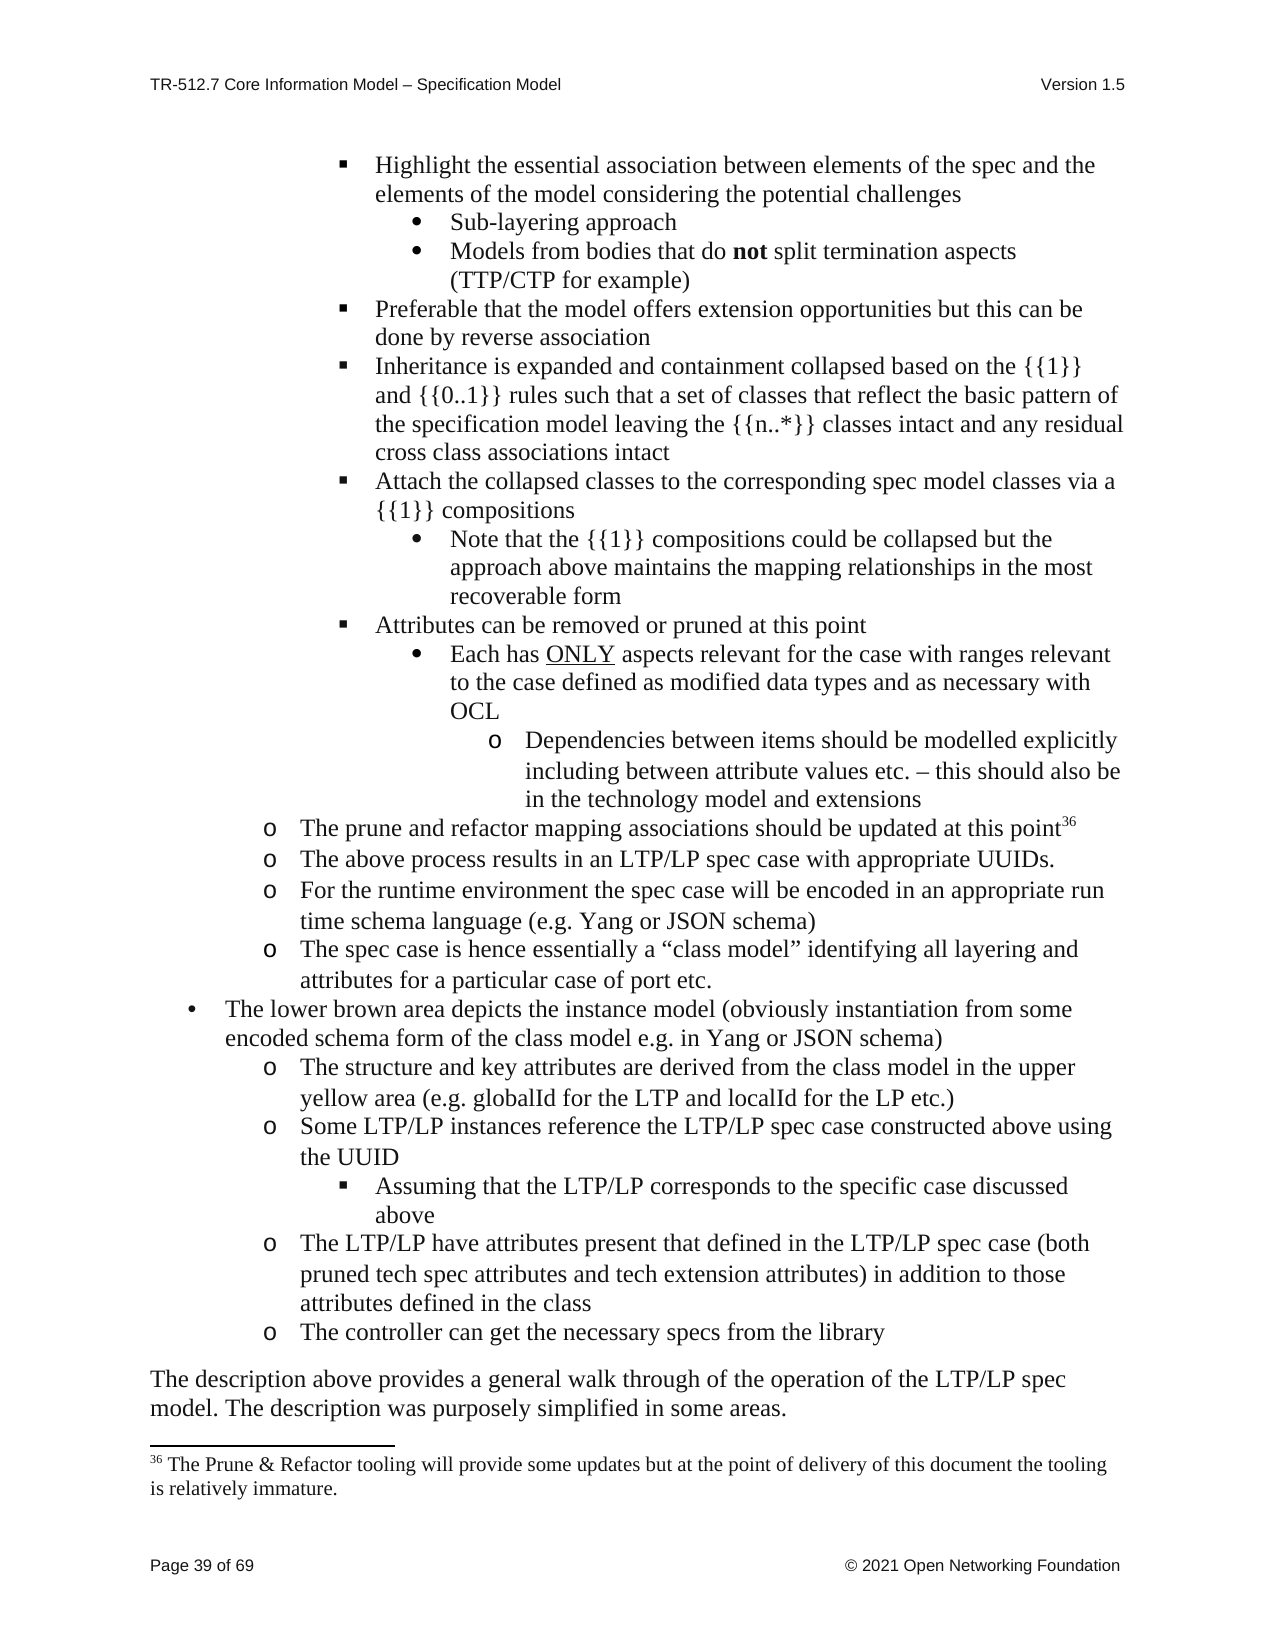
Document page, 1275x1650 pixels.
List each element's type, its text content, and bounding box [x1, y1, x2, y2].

list Attributes can be removed or pruned at this point [337, 610, 1125, 639]
list The LTP/LP have attributes present that defined in the LTP/LP spec case (both pruned tech spec attributes and tech extension attributes) in addition to those attributes defined in the class [262, 1228, 1125, 1317]
list The spec case is hence essentially a “class model” identifying all layering and attributes for a particular case of port etc. [262, 934, 1125, 994]
list Inheritance is expanded and containment collapsed based on the {{1}} and {{0..1}} rules such that a set of classes that reflect the basic pattern of the specification model leaving the {{n..*}} classes intact and any residual cross class associations intact [337, 351, 1125, 466]
list Sub-layering approach [412, 207, 1125, 236]
list Models from bodies that do not split termination aspects (TTP/CTP for example) [412, 236, 1125, 294]
list The above process results in an LTP/LP spec case with appropriate UUIDs. [262, 844, 1125, 875]
list Dependencies between items should be modelled explicitly including between attribute values etc. – this should also be in the technology model and extensions [487, 725, 1125, 813]
list Attach the collapsed classes to the corresponding spec model classes via a {{1}} compositions [337, 466, 1125, 524]
list Each has ONLY aspects relevant for the case with ranges relevant to the case defined as modified data types and as necessary with OCL [412, 639, 1125, 725]
list The lower brown area depicts the instance model (obviously instantiation from some encoded schema form of the class model e.g. in Yang or JSON schema) [187, 994, 1125, 1052]
list Assuming that the LTP/LP corresponds to the specific case discussed above [337, 1171, 1125, 1228]
list Highlight the essential association between elements of the spec and the elements of the model considering the potential challenges [337, 150, 1125, 207]
list For the runtime environment the spec case will be encoded in an appropriate run time schema language (e.g. Yang or JSON schema) [262, 875, 1125, 934]
list The controller can get the necessary specs from the library [262, 1317, 1125, 1348]
list The prune and refactor mapping associations should be updated at this point [262, 813, 1125, 844]
list Note that the {{1}} compositions could be collapsed but the approach above maintains the mapping relationships in the most recoverable form [412, 524, 1125, 610]
text The description above provides a general walk through of the operation of the LTP/LP spec model. The description was purposely simplified in some areas. [150, 1364, 1125, 1422]
list Some LTP/LP instances reference the LTP/LP spec case constructed above using the UUID [262, 1111, 1125, 1171]
list The structure and key attributes are derived from the class model in the upper yellow area (e.g. globalId for the LTP and localId for the LP etc.) [262, 1052, 1125, 1111]
list Preferable that the model offers extension opportunities but this can be done by reverse association [337, 294, 1125, 351]
